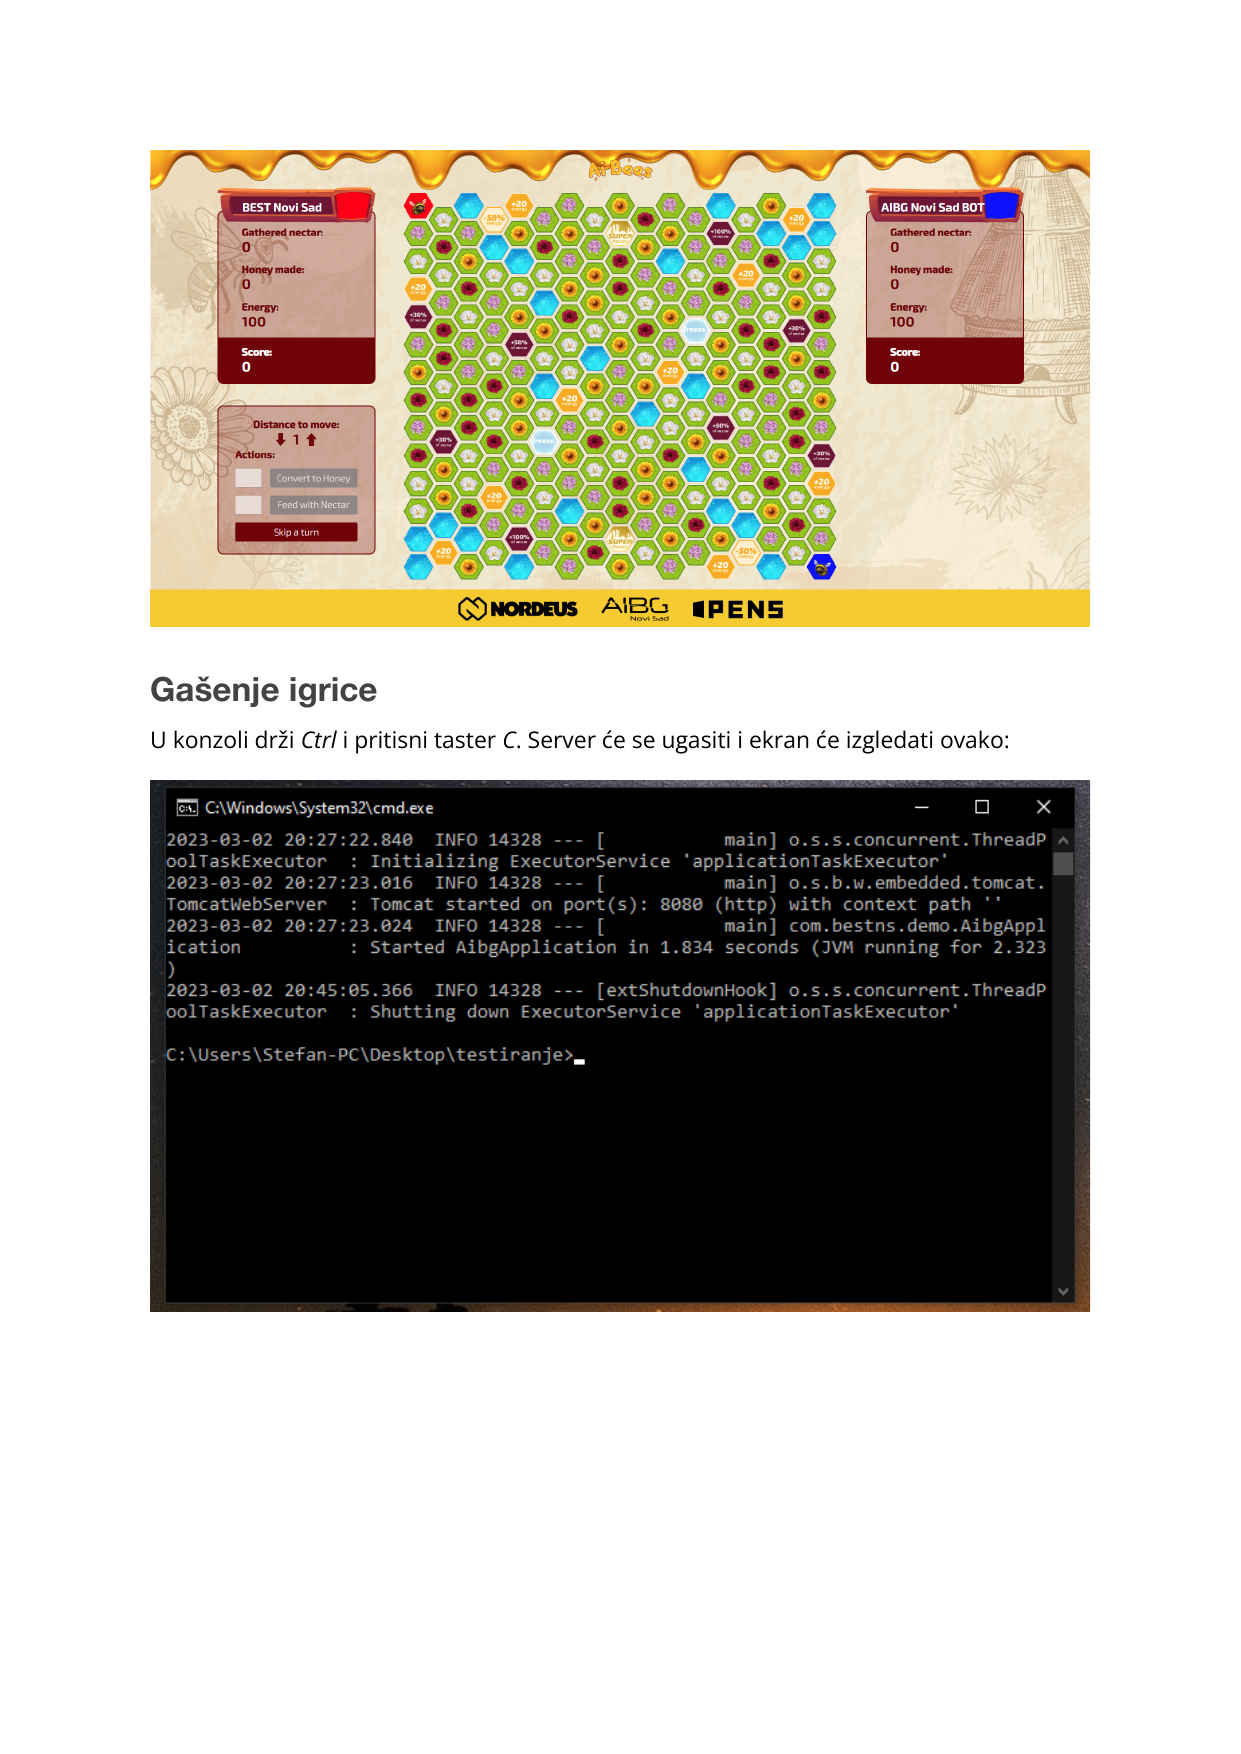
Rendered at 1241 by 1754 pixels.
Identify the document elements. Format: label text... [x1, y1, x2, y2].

picture [150, 150, 1091, 627]
picture [150, 780, 1091, 1312]
subtitle Gašenje igrice [150, 669, 1090, 711]
text U konzoli drži Ctrl i pritisni taster C. Server će se ugasiti i ekran će izgledati ovako: [150, 724, 1090, 755]
